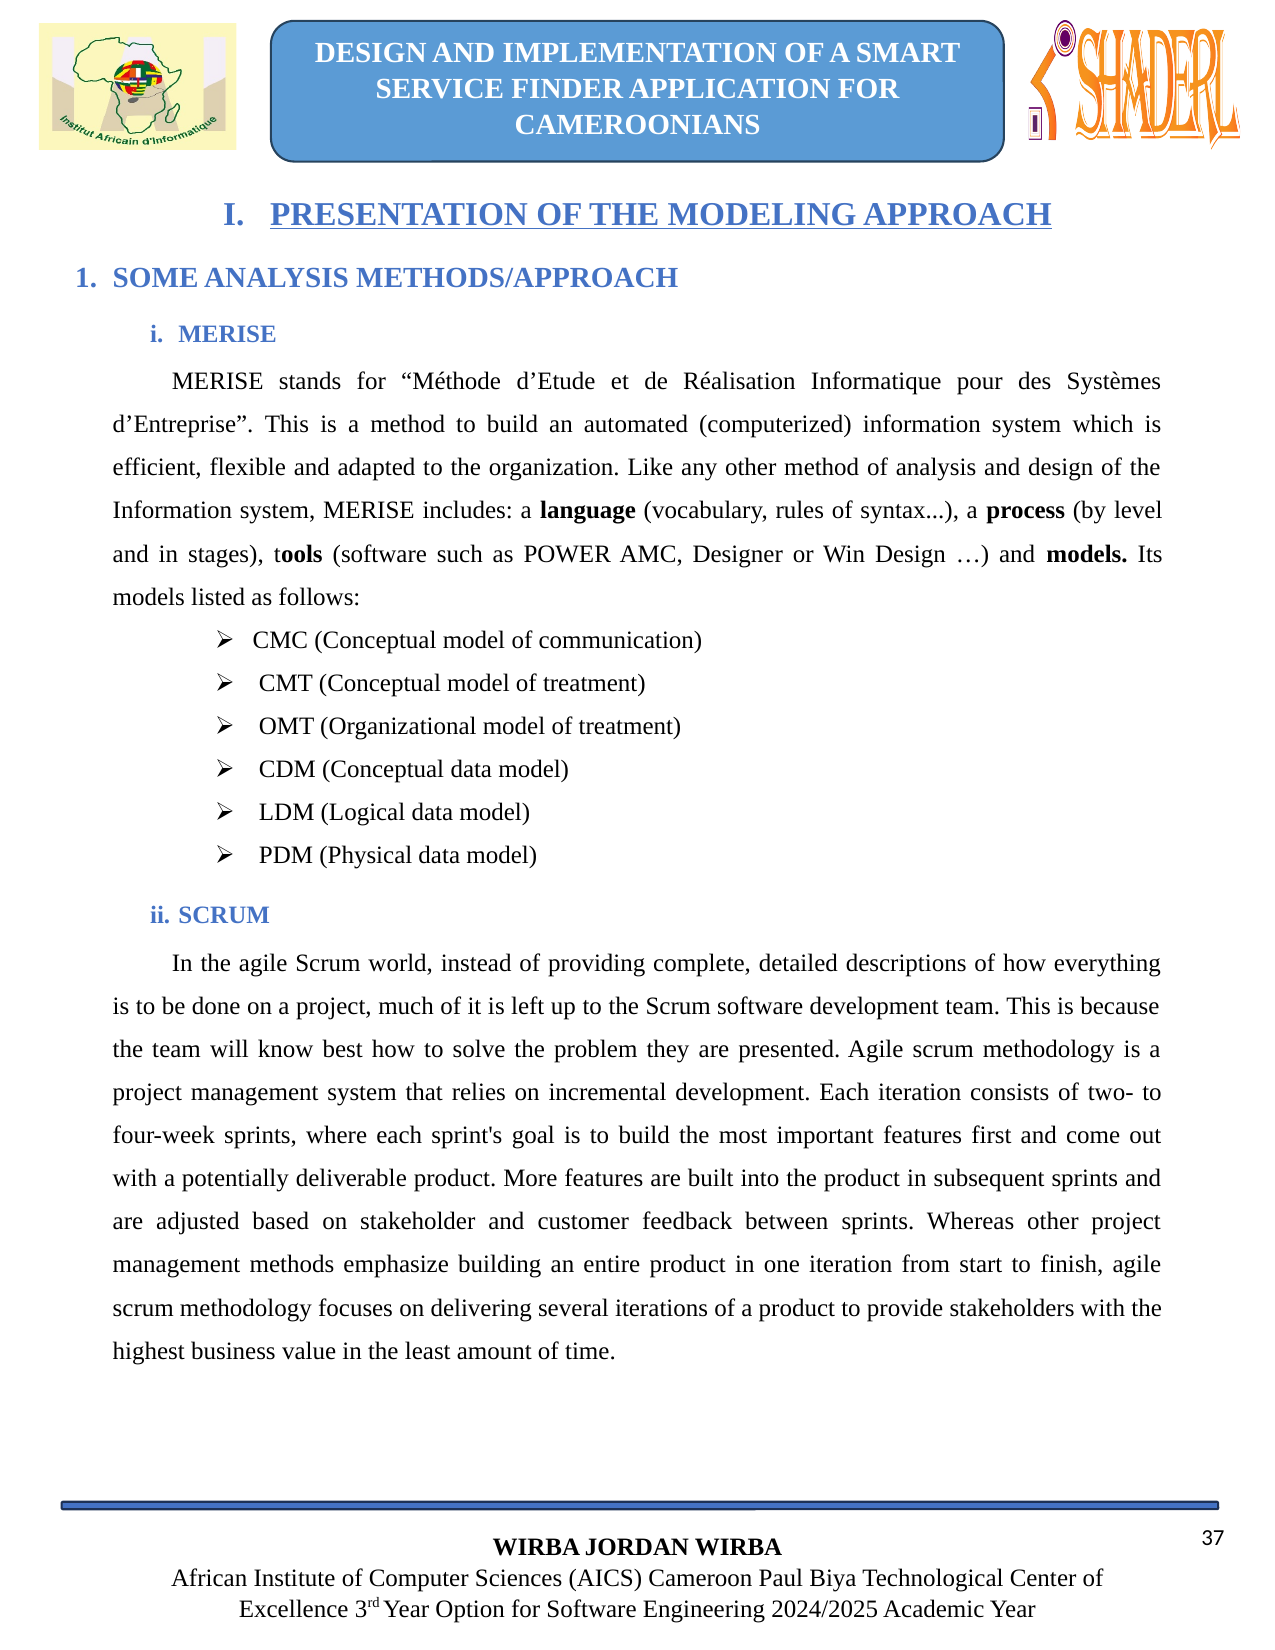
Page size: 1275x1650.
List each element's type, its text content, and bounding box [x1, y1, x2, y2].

list CDM (Conceptual data model) [215, 754, 1162, 783]
subtitle PRESENTATION OF THE MODELING APPROACH [112, 194, 1162, 233]
list OMT (Organizational model of treatment) [215, 711, 1162, 740]
picture [1028, 20, 1241, 150]
subtitle SCRUM [150, 900, 1162, 929]
list LDM (Logical data model) [215, 797, 1162, 826]
picture [38, 23, 237, 150]
list CMT (Conceptual model of treatment) [215, 668, 1162, 697]
list MERISE stands for “Méthode d’Etude et de Réalisation Informatique pour des Systèmes d’Entreprise”. This is a method to build an automated (computerized) information system which is efficient, flexible and adapted to the organization. Like any other method of analysis and design of the Information system, MERISE includes: a language (vocabulary, rules of syntax...), a process (by level and in stages), tools (software such as POWER AMC, Designer or Win Design …) and models. Its models listed as follows: [112, 366, 1162, 611]
list CMC (Conceptual model of communication) [215, 625, 1162, 654]
subtitle SOME ANALYSIS METHODS/APPROACH [75, 260, 1162, 294]
list PDM (Physical data model) [215, 841, 1162, 869]
list In the agile Scrum world, instead of providing complete, detailed descriptions of how everything is to be done on a project, much of it is left up to the Scrum software development team. This is because the team will know best how to solve the problem they are presented. Agile scrum methodology is a project management system that relies on incremental development. Each iteration consists of two- to four-week sprints, where each sprint's goal is to build the most important features first and come out with a potentially deliverable product. More features are built into the product in subsequent sprints and are adjusted based on stakeholder and customer feedback between sprints. Whereas other project management methods emphasize building an entire product in one iteration from start to finish, agile scrum methodology focuses on delivering several iterations of a product to provide stakeholders with the highest business value in the least amount of time. [112, 948, 1162, 1364]
subtitle MERISE [150, 319, 1162, 348]
